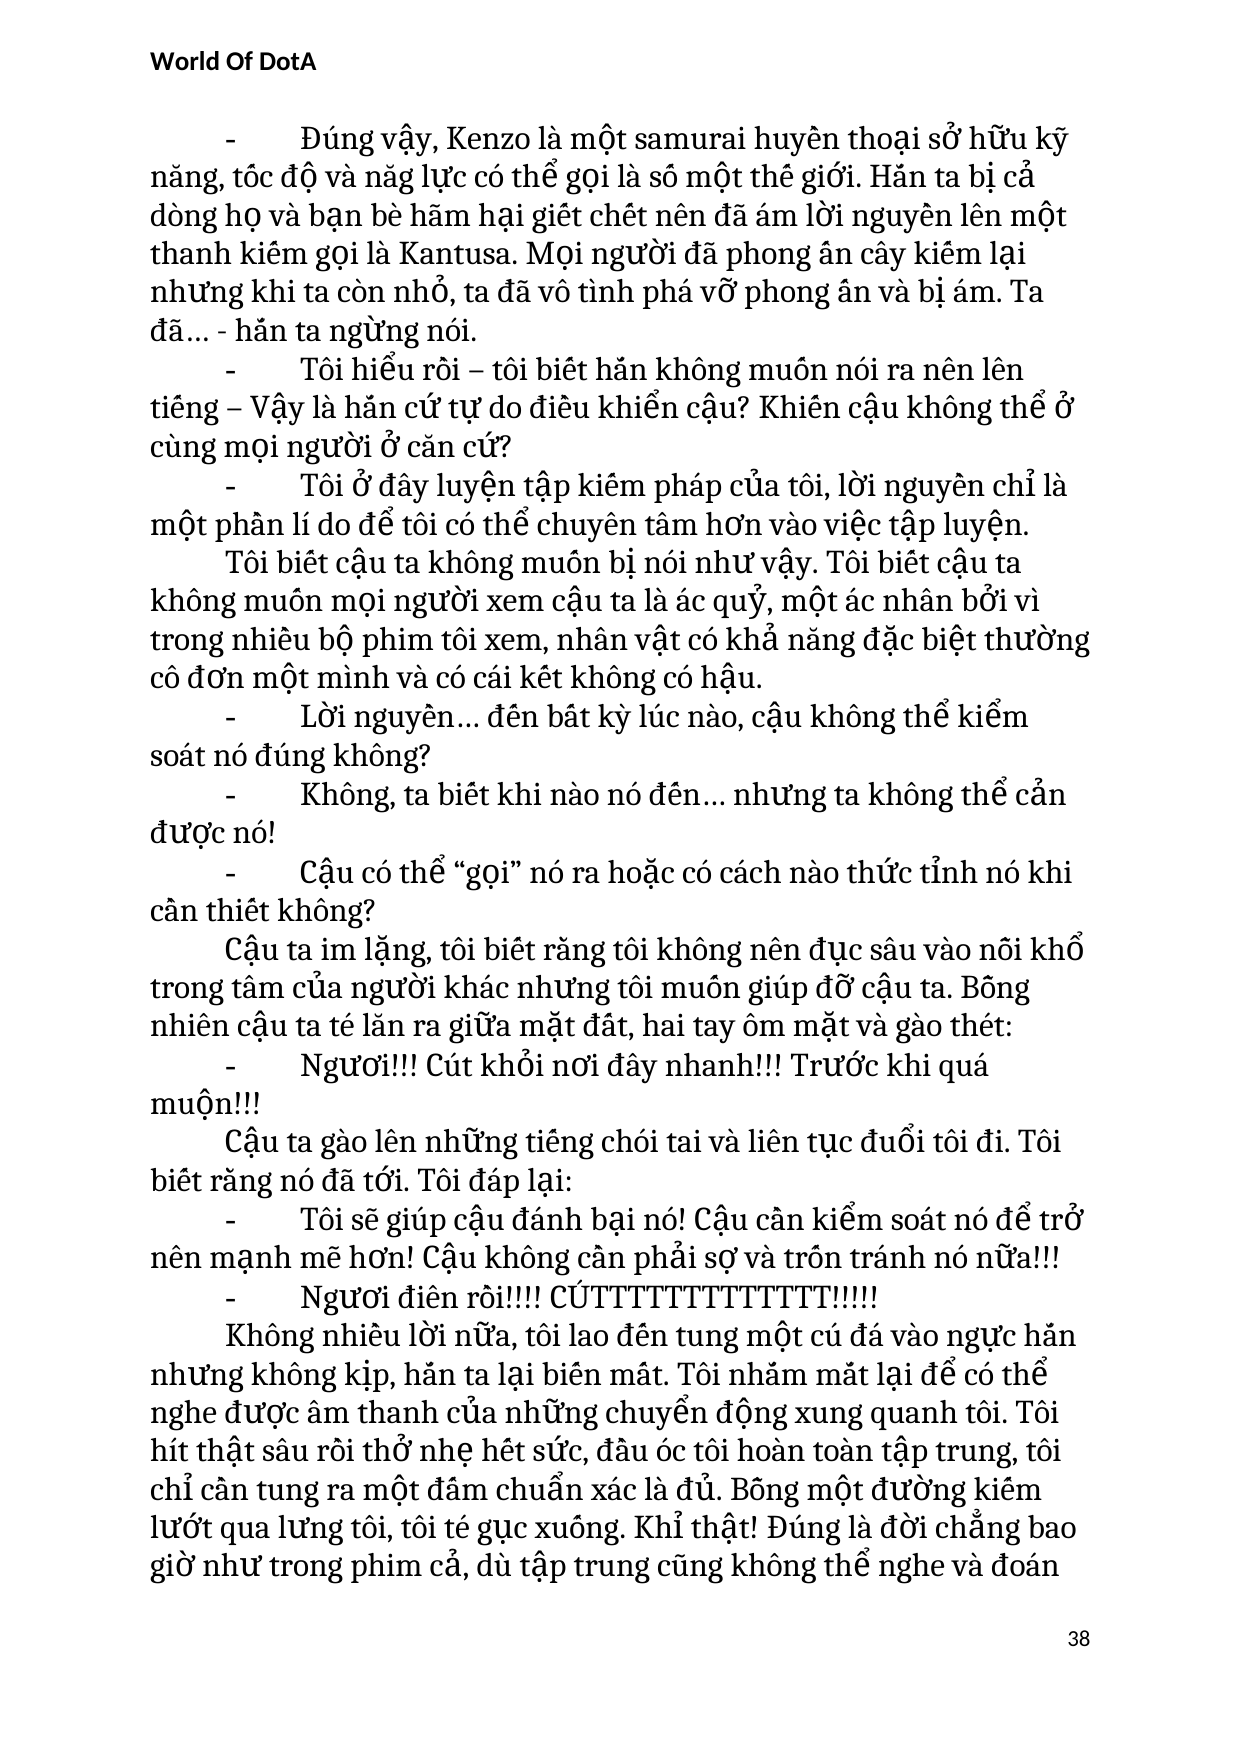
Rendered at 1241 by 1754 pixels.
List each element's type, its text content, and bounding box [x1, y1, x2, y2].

subtitle Đúng vậy, Kenzo là một samurai huyền thoại sở hữu kỹ năng, tốc độ và năg lực có thể gọi là số một thế giới. Hắn ta bị cả dòng họ và bạn bè hãm hại giết chết nên đã ám lời nguyền lên một thanh kiếm gọi là Kantusa. Mọi người đã phong ấn cây kiếm lại nhưng khi ta còn nhỏ, ta đã vô tình phá vỡ phong ấn và bị ám. Ta đã… - hắn ta ngừng nói. [150, 118, 1090, 349]
subtitle Cậu ta im lặng, tôi biết rằng tôi không nên đục sâu vào nỗi khổ trong tâm của người khác nhưng tôi muốn giúp đỡ cậu ta. Bỗng nhiên cậu ta té lăn ra giữa mặt đất, hai tay ôm mặt và gào thét: [150, 930, 1090, 1045]
subtitle Không, ta biết khi nào nó đến… nhưng ta không thể cản được nó! [150, 774, 1090, 852]
subtitle Lời nguyền… đến bất kỳ lúc nào, cậu không thể kiểm soát nó đúng không? [150, 697, 1090, 774]
subtitle Cậu ta gào lên những tiếng chói tai và liên tục đuổi tôi đi. Tôi biết rằng nó đã tới. Tôi đáp lại: [150, 1123, 1090, 1199]
subtitle Ngươi điên rồi!!!! CÚTTTTTTTTTTTTT!!!!! [150, 1277, 1090, 1317]
subtitle Cậu có thể “gọi” nó ra hoặc có cách nào thức tỉnh nó khi cần thiết không? [150, 852, 1090, 930]
subtitle Tôi sẽ giúp cậu đánh bại nó! Cậu cần kiểm soát nó để trở nên mạnh mẽ hơn! Cậu không cần phải sợ và trốn tránh nó nữa!!! [150, 1199, 1090, 1277]
subtitle Ngươi!!! Cút khỏi nơi đây nhanh!!! Trước khi quá muộn!!! [150, 1045, 1090, 1123]
subtitle Tôi hiểu rồi – tôi biết hắn không muốn nói ra nên lên tiếng – Vậy là hắn cứ tự do điều khiển cậu? Khiến cậu không thể ở cùng mọi người ở căn cứ? [150, 349, 1090, 465]
subtitle Tôi ở đây luyện tập kiếm pháp của tôi, lời nguyền chỉ là một phần lí do để tôi có thể chuyên tâm hơn vào việc tập luyện. [150, 465, 1090, 543]
subtitle Tôi biết cậu ta không muốn bị nói như vậy. Tôi biết cậu ta không muốn mọi người xem cậu ta là ác quỷ, một ác nhân bởi vì trong nhiều bộ phim tôi xem, nhân vật có khả năng đặc biệt thường cô đơn một mình và có cái kết không có hậu. [150, 543, 1090, 697]
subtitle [150, 1317, 1090, 1585]
